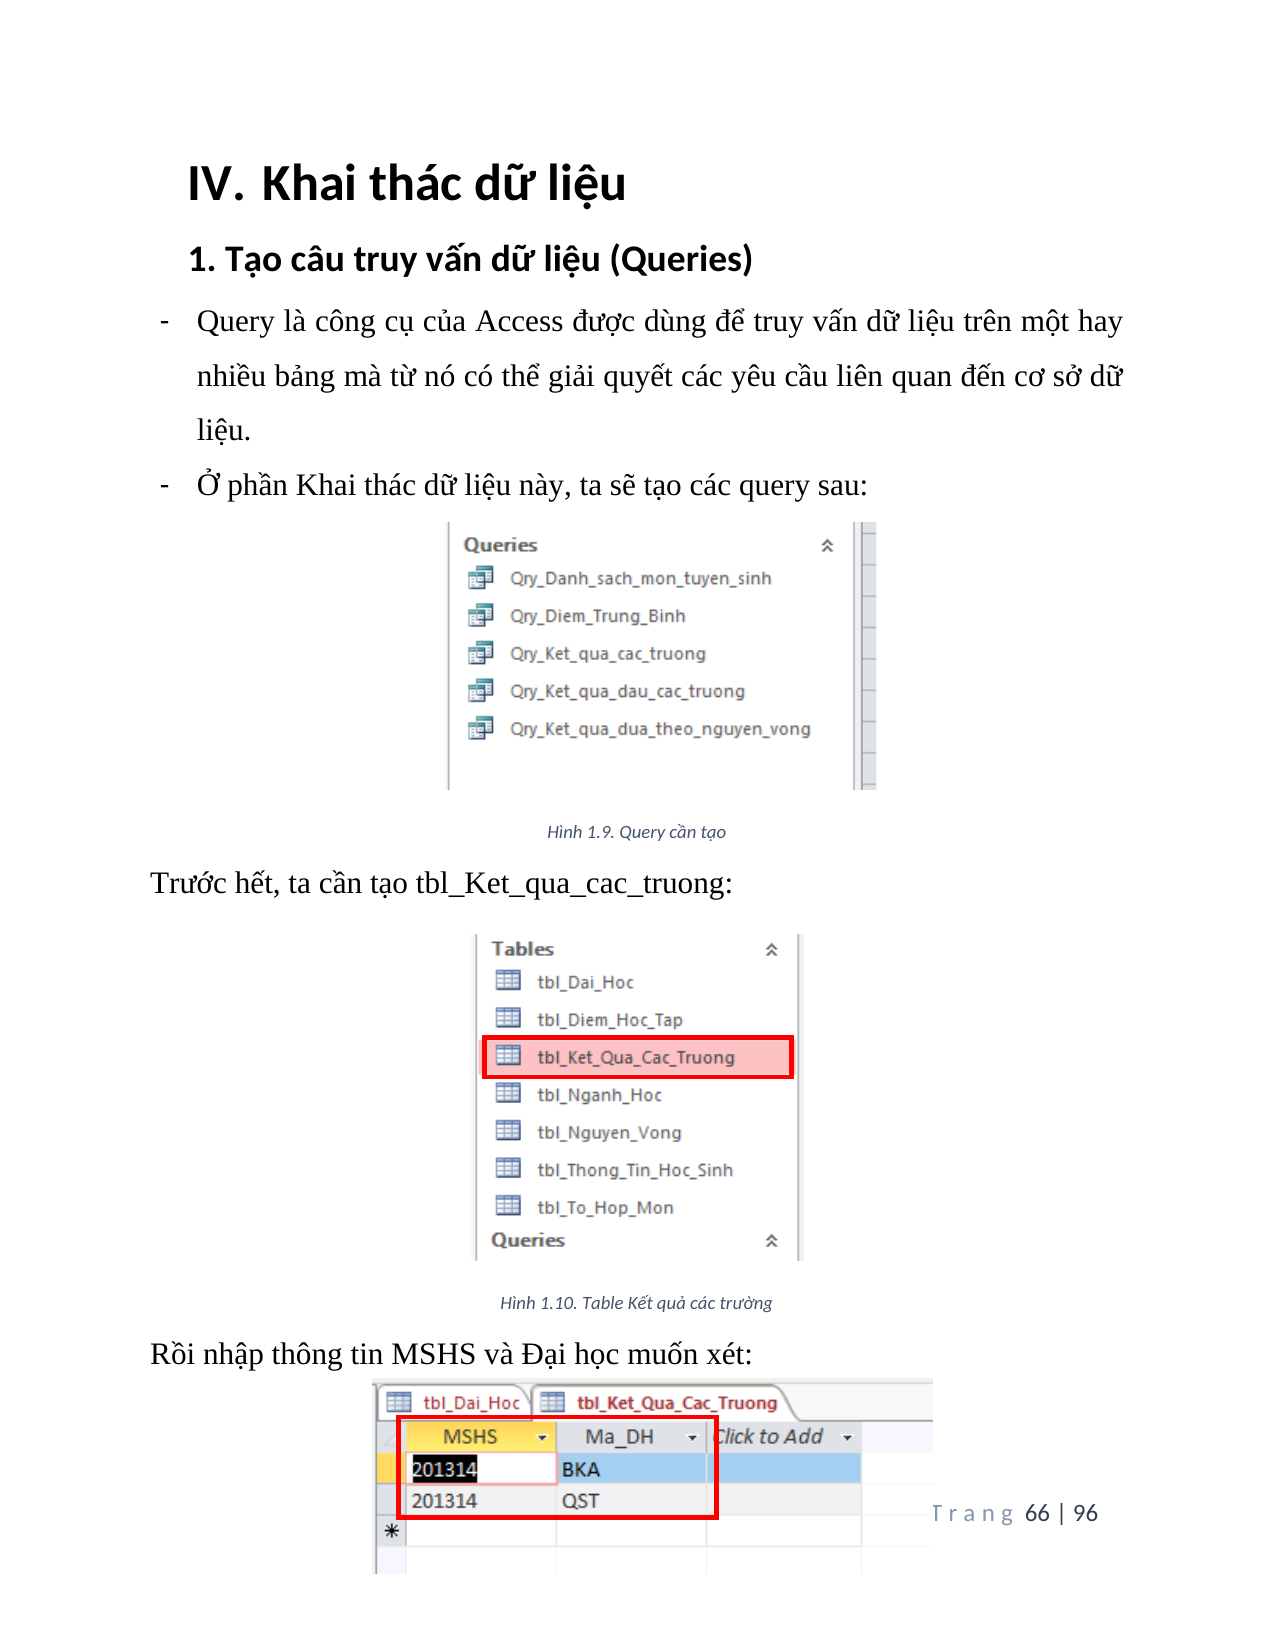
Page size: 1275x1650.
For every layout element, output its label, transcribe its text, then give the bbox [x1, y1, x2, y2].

text Trước hết, ta cần tạo tbl_Ket_qua_cac_truong: [150, 864, 1125, 900]
picture [372, 1378, 933, 1574]
text Rồi nhập thông tin MSHS và Đại học muốn xét: [150, 1335, 1125, 1371]
subtitle Khai thác dữ liệu [187, 150, 1125, 213]
subtitle Tạo câu truy vấn dữ liệu (Queries) [187, 235, 1125, 281]
picture [471, 934, 804, 1261]
picture [445, 522, 877, 790]
list Query là công cụ của Access được dùng để truy vấn dữ liệu trên một hay nhiều bảng mà từ nó có thể giải quyết các yêu cầu liên quan đến cơ sở dữ liệu. [159, 301, 1125, 447]
list Ở phần Khai thác dữ liệu này, ta sẽ tạo các query sau: [159, 465, 1125, 503]
